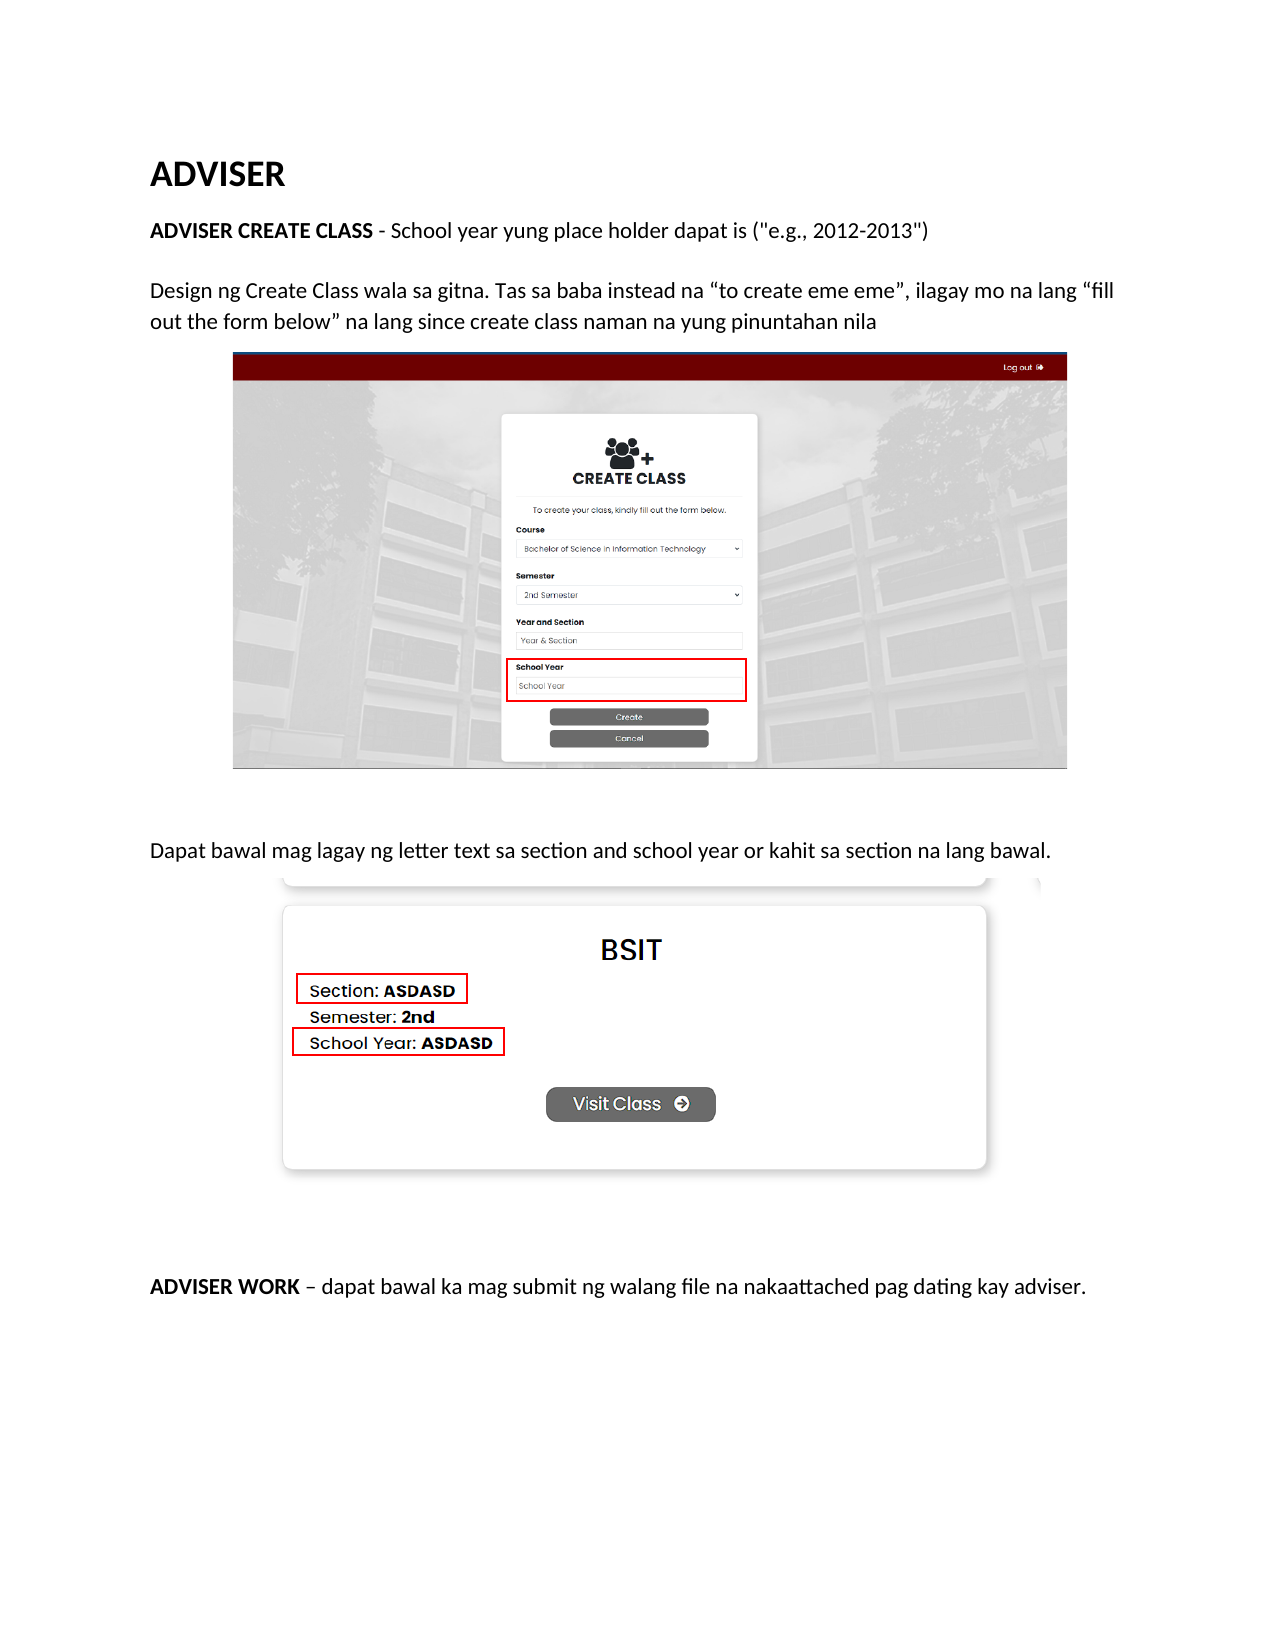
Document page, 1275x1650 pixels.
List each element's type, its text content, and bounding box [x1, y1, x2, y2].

text ADVISER WORK – dapat bawal ka mag submit ng walang file na nakaattached pag dating kay adviser. [150, 1272, 1125, 1300]
text ADVISER CREATE CLASS - School year yung place holder dapat is ("e.g., 2012-2013") Design ng Create Class wala sa gitna. Tas sa baba instead na “to create eme eme”, ilagay mo na lang “fill out the form below” na lang since create class naman na yung pinuntahan nila [150, 216, 1125, 335]
picture [234, 878, 1041, 1205]
picture [232, 352, 1068, 769]
text ADVISER [150, 150, 1125, 196]
text Dapat bawal mag lagay ng letter text sa section and school year or kahit sa section na lang bawal. [150, 836, 1125, 864]
